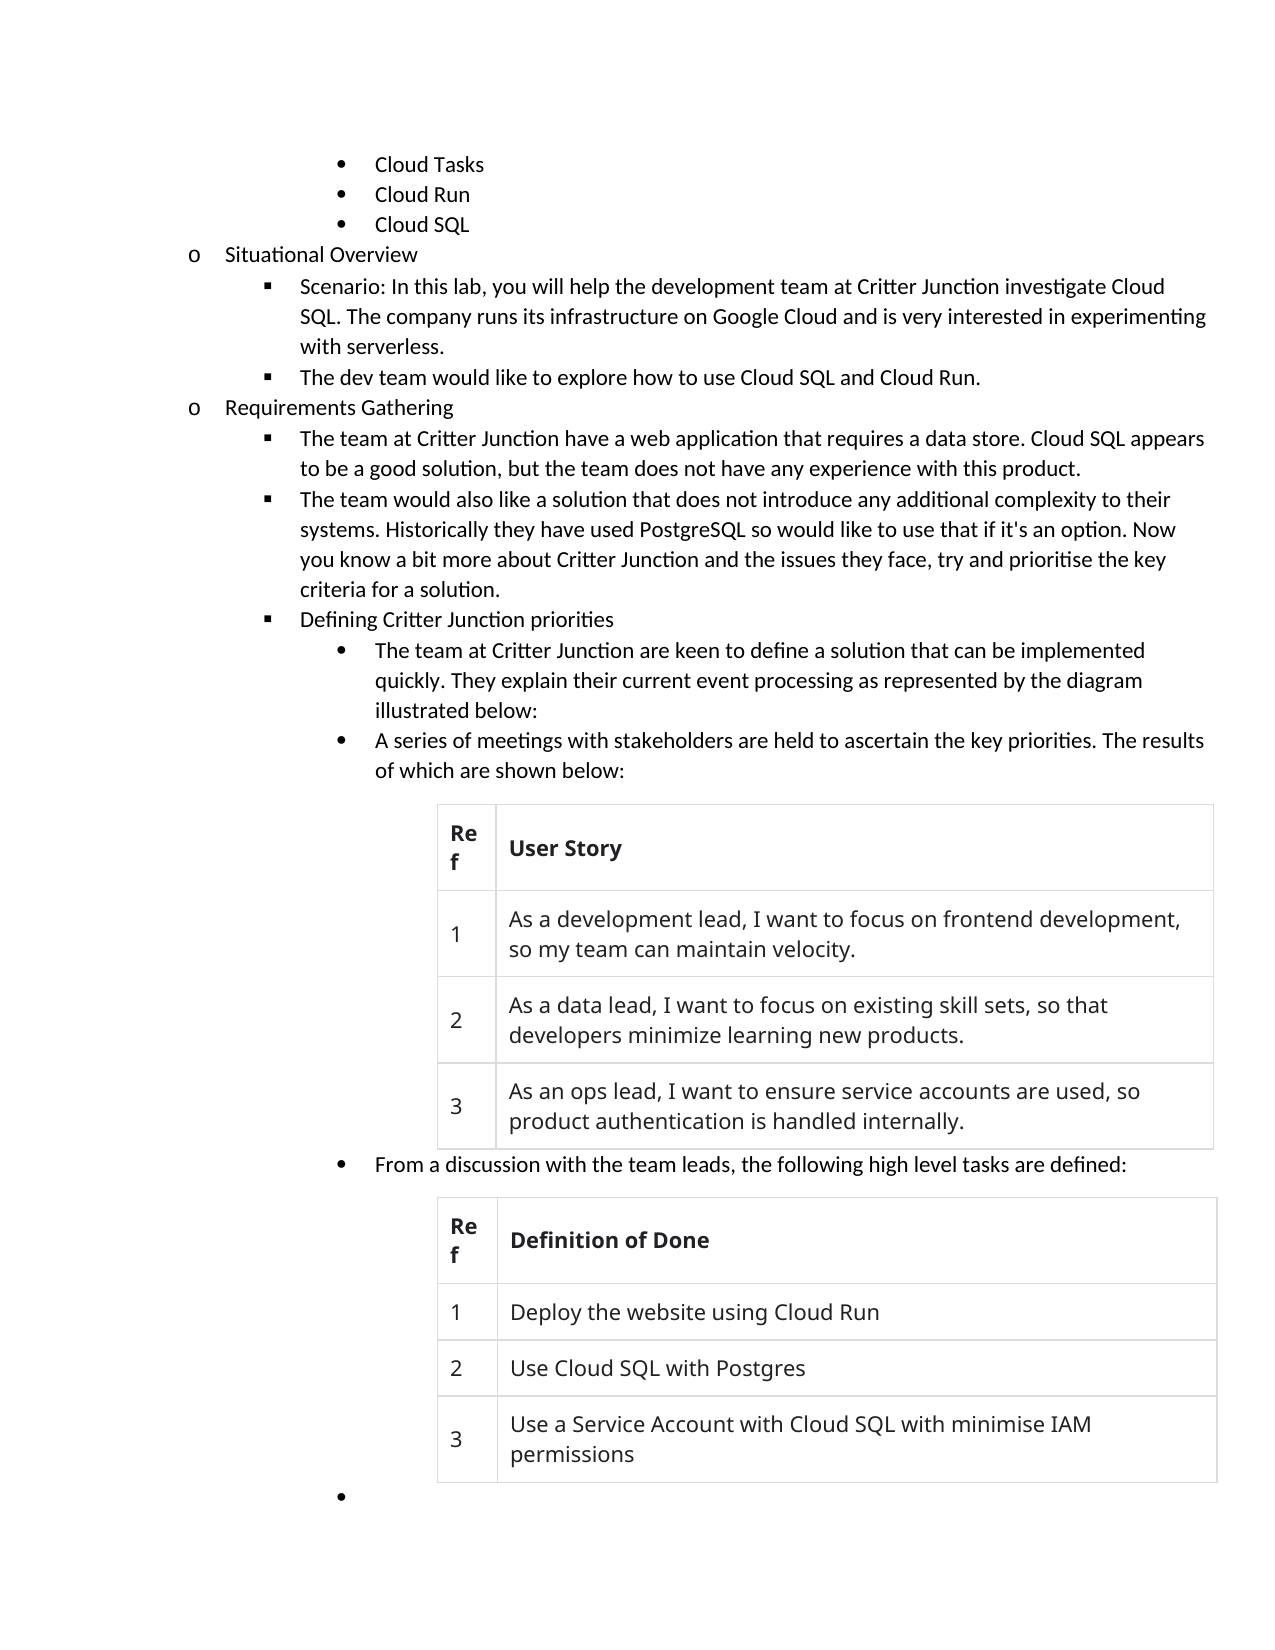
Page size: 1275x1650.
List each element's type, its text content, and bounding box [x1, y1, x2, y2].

table_cell 2 [438, 977, 495, 1062]
list Situational Overview [187, 241, 1209, 270]
list From a discussion with the team leads, the following high level tasks are defined: [337, 1150, 1209, 1178]
table_cell Use Cloud SQL with Postgres [498, 1341, 1216, 1395]
table_cell As a development lead, I want to focus on frontend development, so my team can maintain velocity. [497, 891, 1213, 976]
list The dev team would like to explore how to use Cloud SQL and Cloud Run. [262, 363, 1209, 391]
table_header User Story [497, 805, 1213, 890]
table_header Ref [438, 805, 495, 890]
table_cell 3 [438, 1064, 495, 1148]
list Cloud SQL [337, 210, 1209, 238]
list The team would also like a solution that does not introduce any additional complexity to their systems. Historically they have used PostgreSQL so would like to use that if it's an option. Now you know a bit more about Critter Junction and the issues they face, try and prioritise the key criteria for a solution. [262, 485, 1209, 603]
table_cell 3 [438, 1397, 497, 1482]
list Defining Critter Junction priorities [262, 606, 1209, 634]
table_cell 1 [438, 891, 495, 976]
table_cell 1 [438, 1284, 497, 1339]
list Cloud Tasks [337, 150, 1209, 178]
list Requirements Gathering [187, 393, 1209, 422]
table_cell As an ops lead, I want to ensure service accounts are used, so product authentication is handled internally. [497, 1064, 1213, 1148]
table_header Ref [438, 1198, 497, 1283]
list A series of meetings with stakeholders are held to ascertain the key priorities. The results of which are shown below: [337, 726, 1209, 785]
list Scenario: In this lab, you will help the development team at Critter Junction investigate Cloud SQL. The company runs its infrastructure on Google Cloud and is very interested in experimenting with serverless. [262, 272, 1209, 361]
table_cell As a data lead, I want to focus on existing skill sets, so that developers minimize learning new products. [497, 977, 1213, 1062]
table_cell Deploy the website using Cloud Run [498, 1284, 1216, 1339]
table_cell 2 [438, 1341, 497, 1395]
table_cell Use a Service Account with Cloud SQL with minimise IAM permissions [498, 1397, 1216, 1482]
list The team at Critter Junction are keen to define a solution that can be implemented quickly. They explain their current event processing as represented by the diagram illustrated below: [337, 636, 1209, 724]
table_header Definition of Done [498, 1198, 1216, 1283]
list The team at Critter Junction have a web application that requires a data store. Cloud SQL appears to be a good solution, but the team does not have any experience with this product. [262, 424, 1209, 483]
list Cloud Run [337, 180, 1209, 208]
